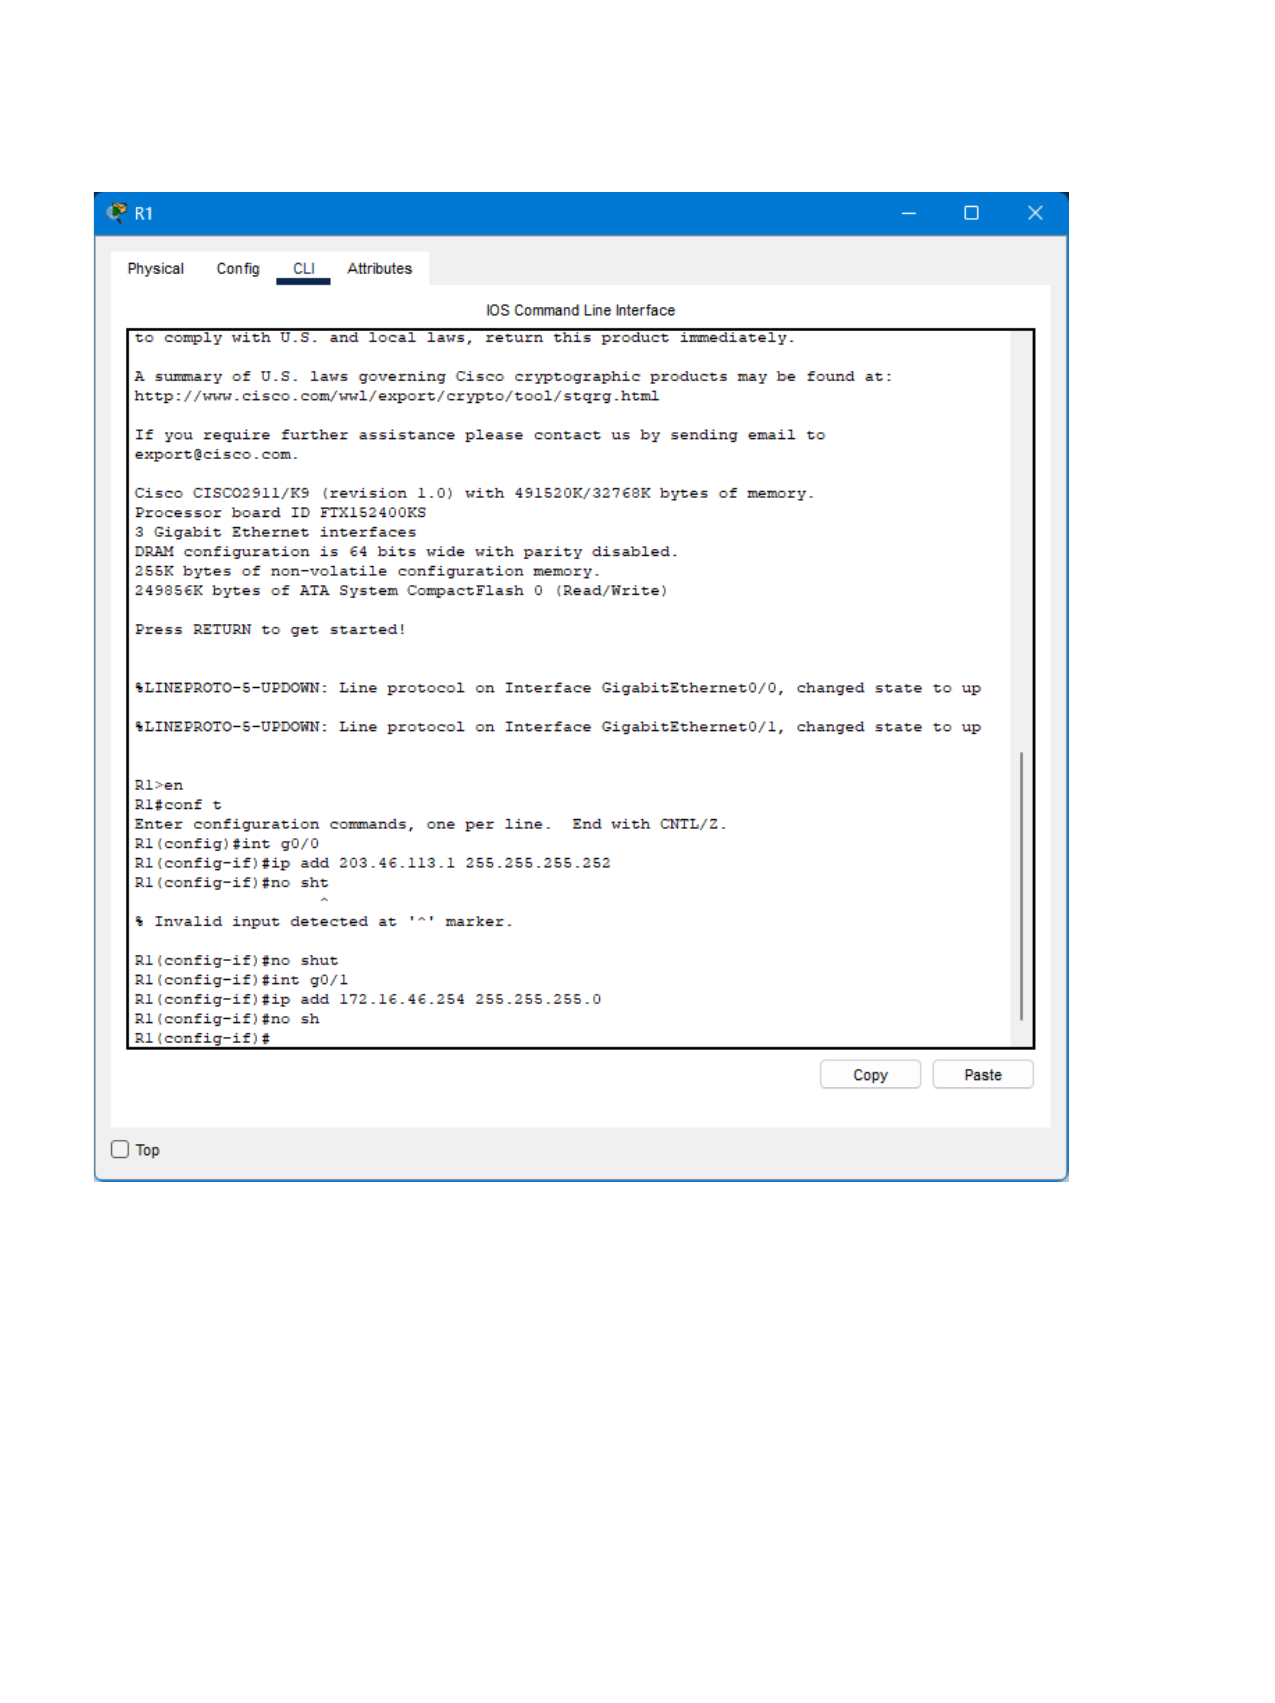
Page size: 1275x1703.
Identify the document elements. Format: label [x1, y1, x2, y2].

picture [93, 192, 1069, 1182]
